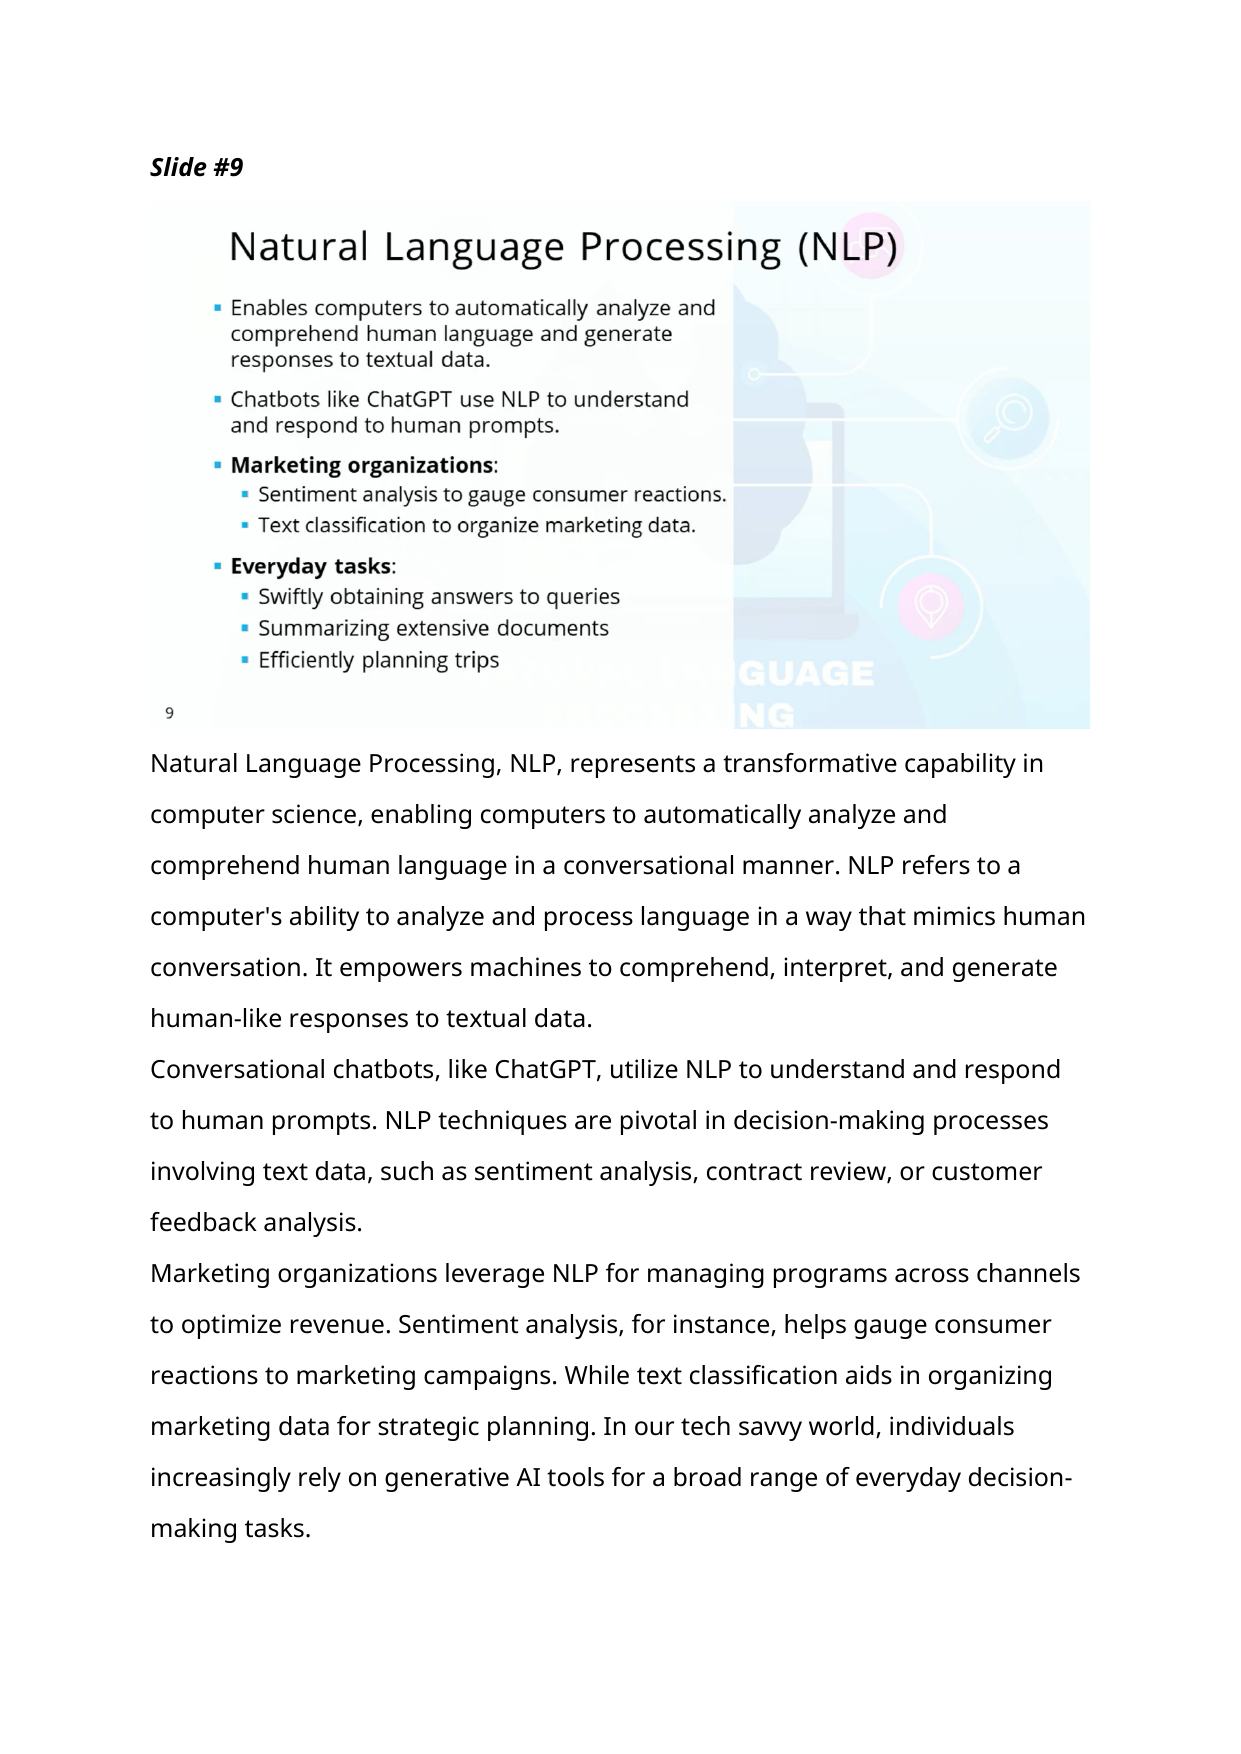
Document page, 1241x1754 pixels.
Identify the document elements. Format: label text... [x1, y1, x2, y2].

text Conversational chatbots, like ChatGPT, utilize NLP to understand and respond to human prompts. NLP techniques are pivotal in decision-making processes involving text data, such as sentiment analysis, contract review, or customer feedback analysis. [150, 1052, 1090, 1239]
picture [150, 201, 1091, 729]
text Marketing organizations leverage NLP for managing programs across channels to optimize revenue. Sentiment analysis, for instance, helps gauge consumer reactions to marketing campaigns. While text classification aids in organizing marketing data for strategic planning. In our tech savvy world, individuals increasingly rely on generative AI tools for a broad range of everyday decision-making tasks. [150, 1256, 1090, 1545]
text Natural Language Processing, NLP, represents a transformative capability in computer science, enabling computers to automatically analyze and comprehend human language in a conversational manner. NLP refers to a computer's ability to analyze and process language in a way that mimics human conversation. It empowers machines to comprehend, interpret, and generate human-like responses to textual data. [150, 746, 1090, 1035]
subtitle Slide #9 [150, 150, 1090, 201]
